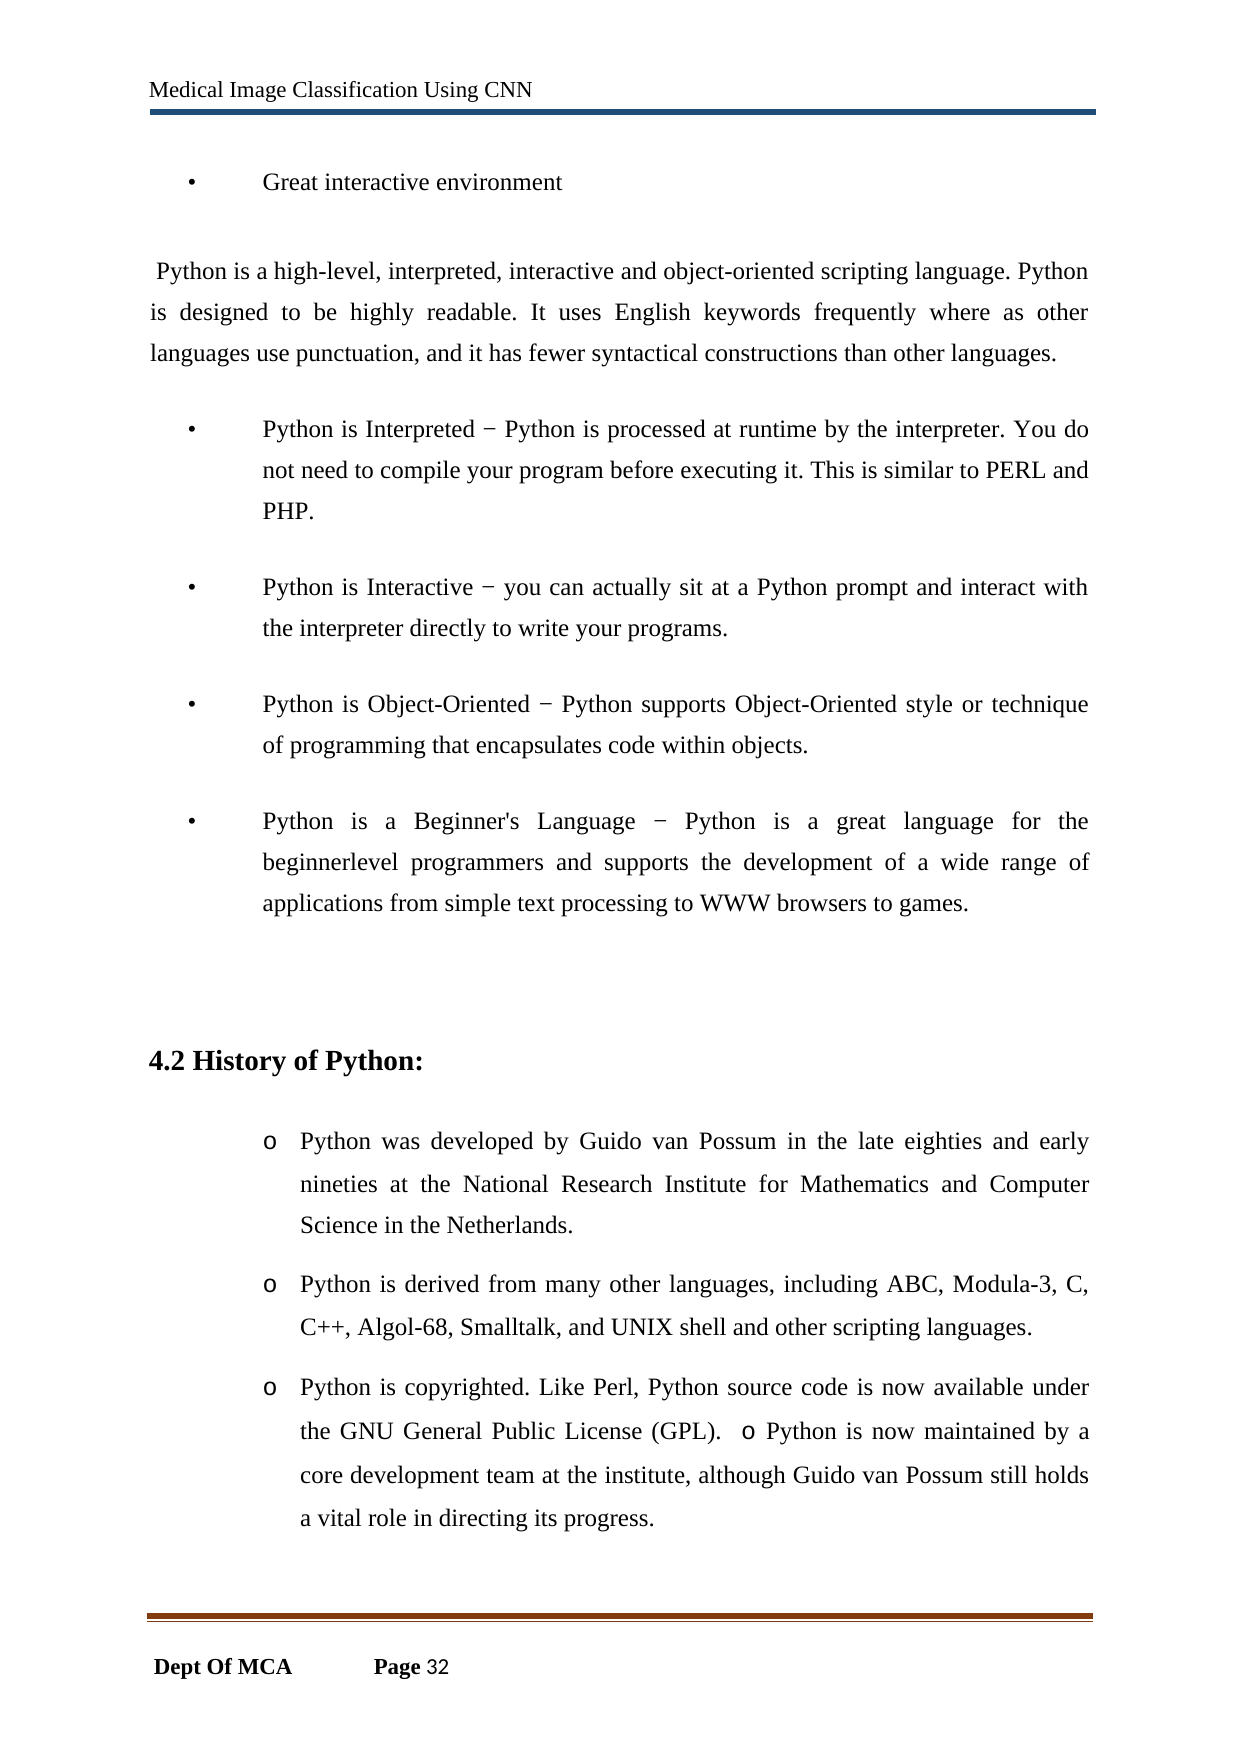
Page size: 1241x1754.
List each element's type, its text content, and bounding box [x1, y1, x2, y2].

list Python is copyrighted. Like Perl, Python source code is now available under the GNU General Public License (GPL). o Python is now maintained by a core development team at the institute, although Guido van Possum still holds a vital role in directing its progress. [262, 1372, 1090, 1532]
list Python is a Beginner's Language − Python is a great language for the beginnerlevel programmers and supports the development of a wide range of applications from simple text processing to WWW browsers to games. [187, 806, 1090, 917]
list Python is Object-Oriented − Python supports Object-Oriented style or technique of programming that encapsulates code within objects. [187, 689, 1090, 759]
list Python is Interactive − you can actually sit at a Python prompt and interact with the interpreter directly to write your programs. [187, 572, 1090, 642]
list Python was developed by Guido van Possum in the late eighties and early nineties at the National Research Institute for Mathematics and Computer Science in the Netherlands. [262, 1126, 1090, 1239]
list Great interactive environment [187, 167, 1090, 196]
text 4.2 History of Python: [148, 1043, 1091, 1076]
list Python is Interpreted − Python is processed at runtime by the interpreter. You do not need to compile your program before executing it. This is similar to PERL and PHP. [187, 414, 1090, 525]
list Python is derived from many other languages, including ABC, Modula-3, C, C++, Algol-68, Smalltalk, and UNIX shell and other scripting languages. [262, 1269, 1090, 1341]
text Python is a high-level, interpreted, interactive and object-oriented scripting language. Python is designed to be highly readable. It uses English keywords frequently where as other languages use punctuation, and it has fewer syntactical constructions than other languages. [149, 256, 1090, 367]
